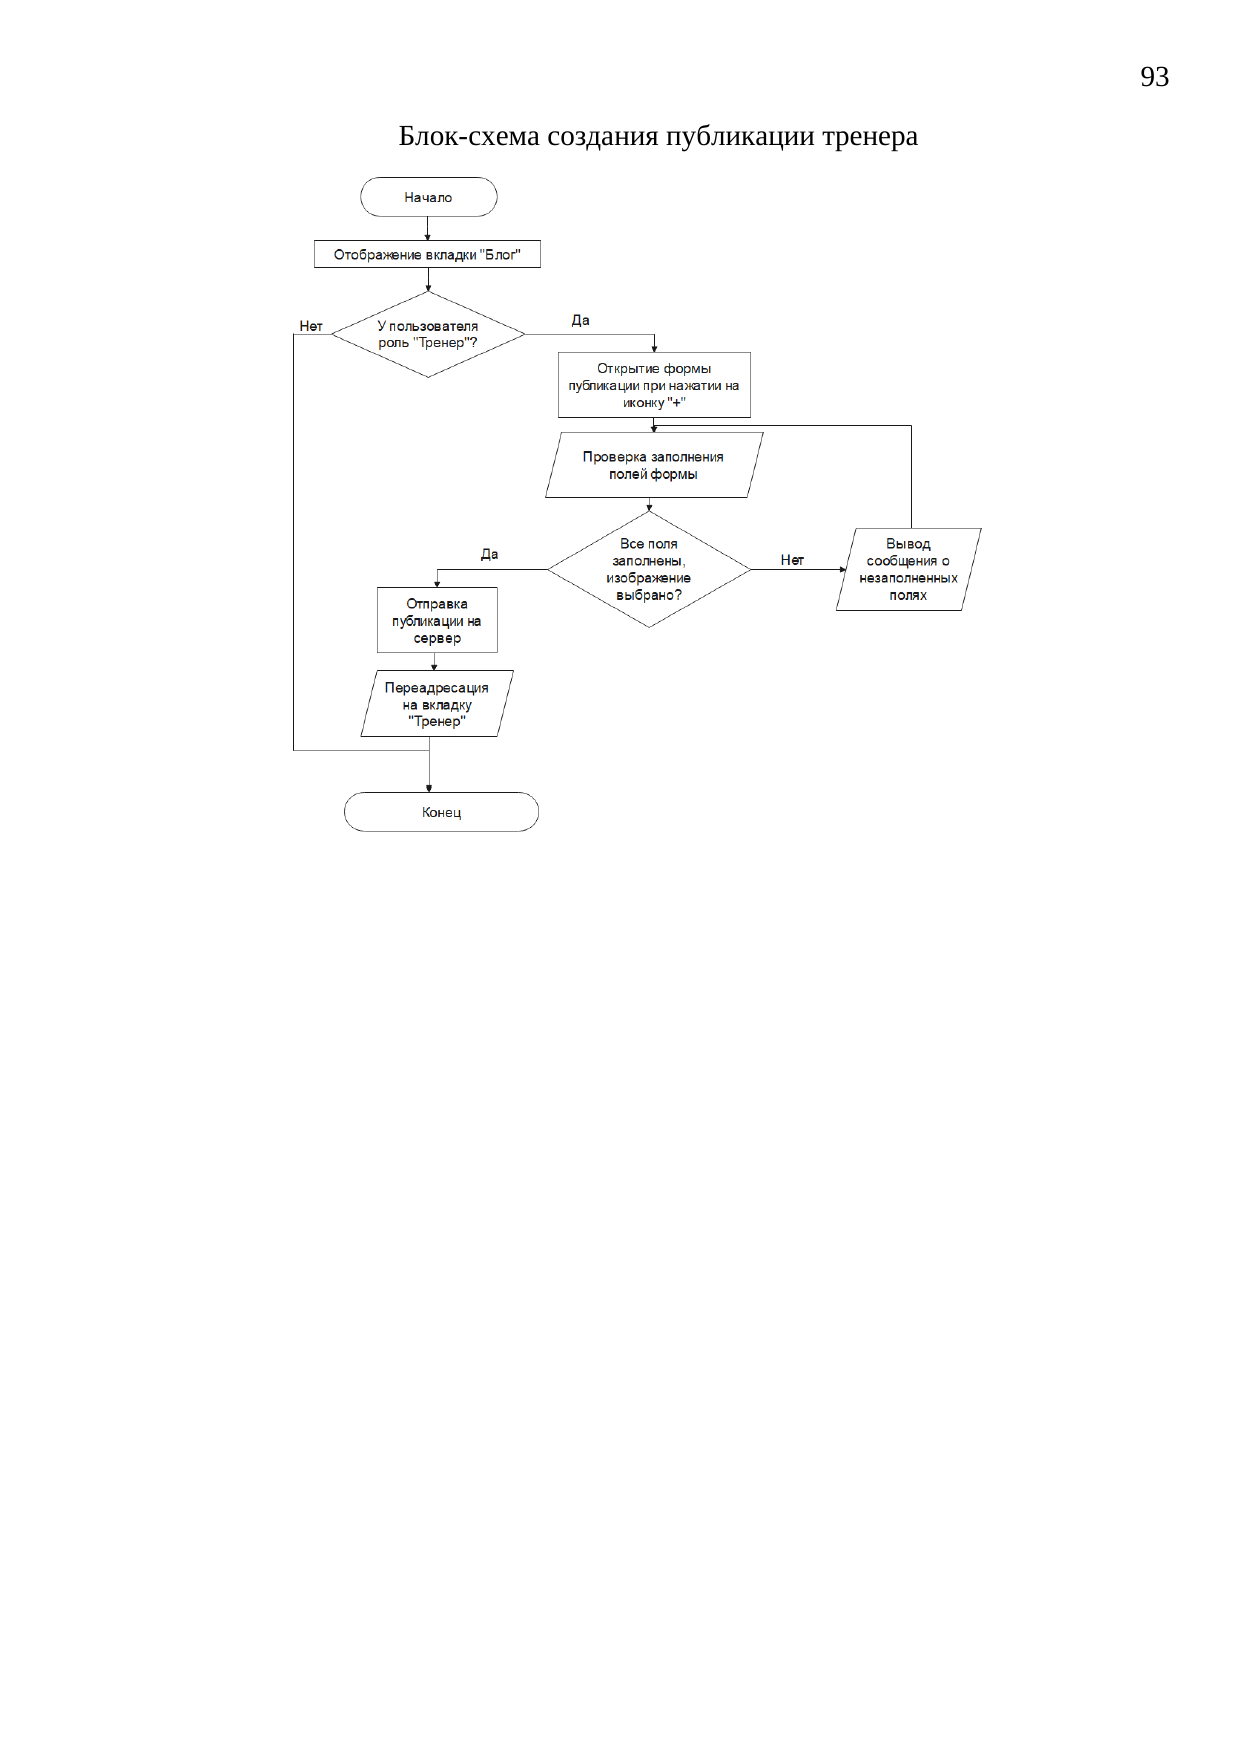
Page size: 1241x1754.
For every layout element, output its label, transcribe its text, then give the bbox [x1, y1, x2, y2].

picture [211, 176, 1106, 834]
text Блок-схема создания публикации тренера [136, 118, 1181, 152]
